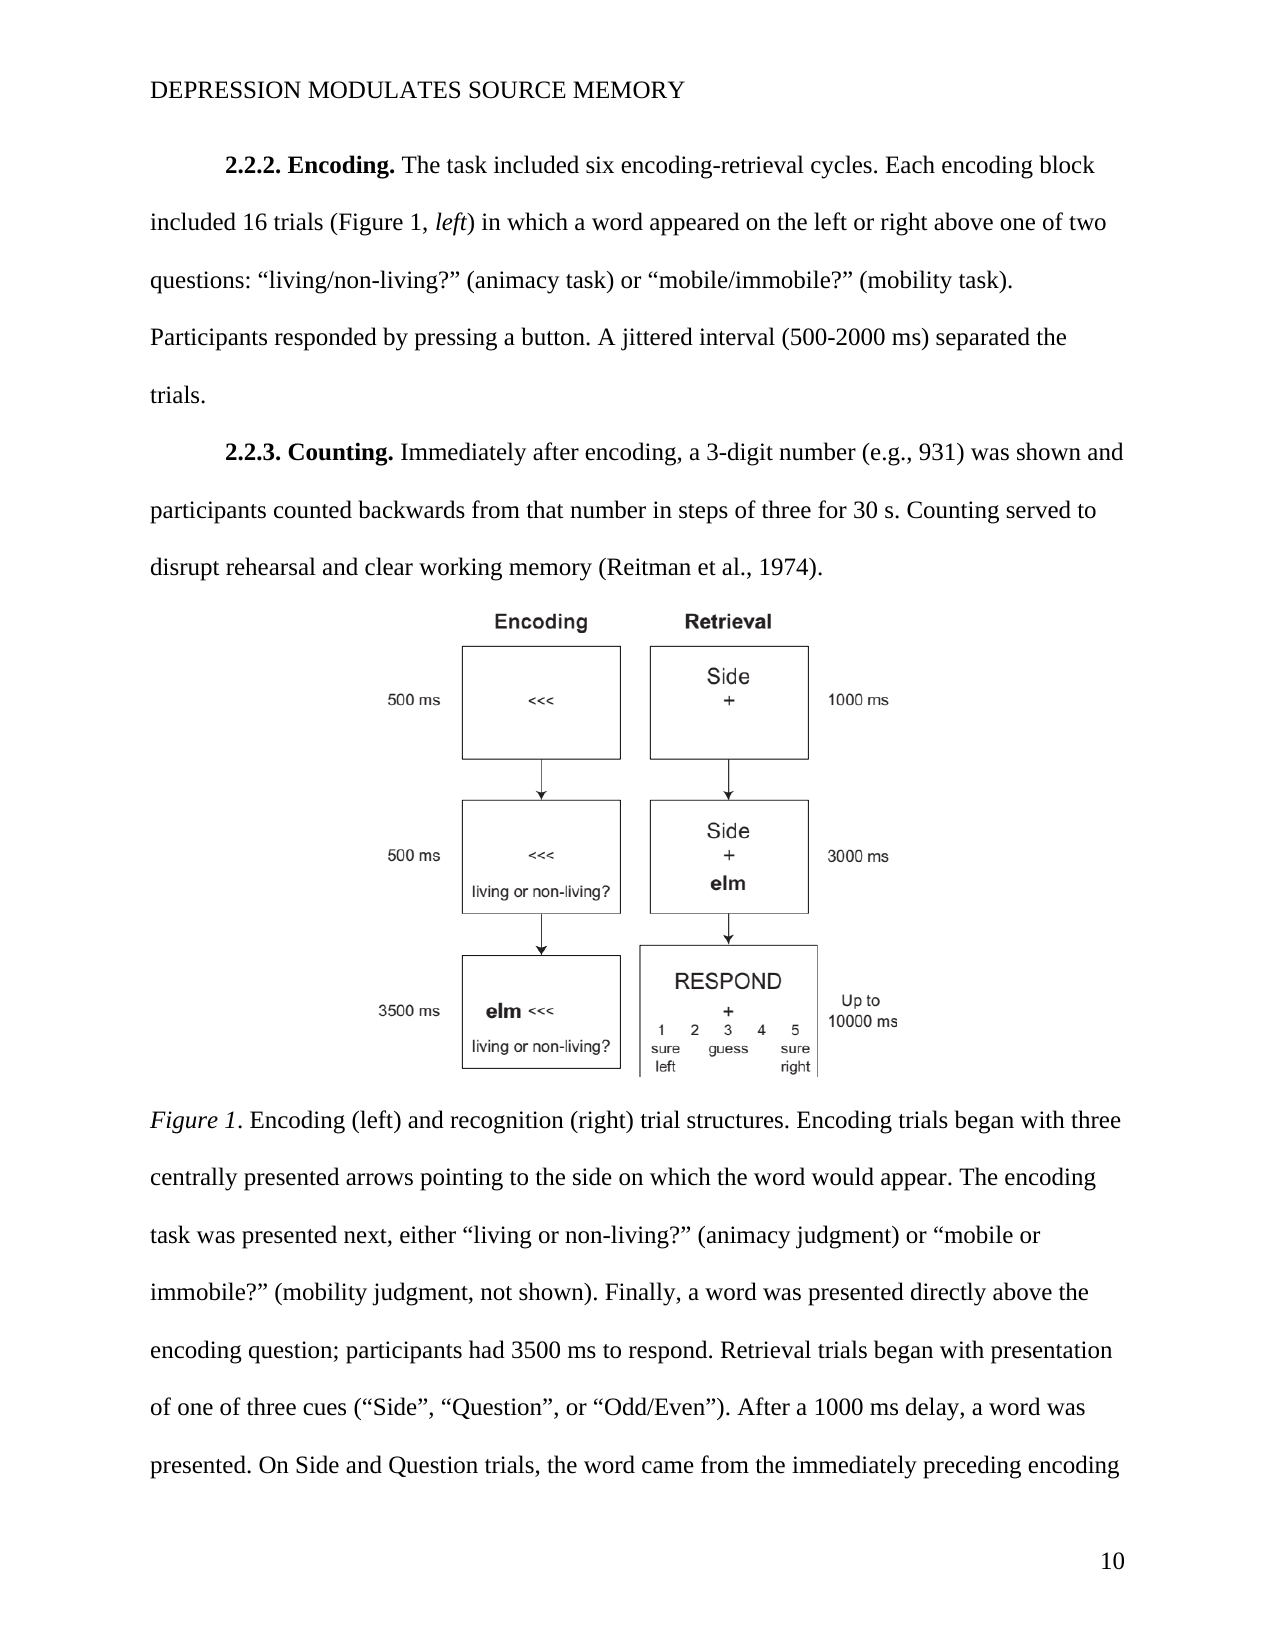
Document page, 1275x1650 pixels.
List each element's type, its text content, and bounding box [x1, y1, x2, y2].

text 2.2.3. Counting. Immediately after encoding, a 3-digit number (e.g., 931) was shown and participants counted backwards from that number in steps of three for 30 s. Counting served to disrupt rehearsal and clear working memory (Reitman et al., 1974). [150, 437, 1125, 581]
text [150, 1105, 1125, 1478]
text 2.2.2. Encoding. The task included six encoding-retrieval cycles. Each encoding block included 16 trials (Figure 1, left) in which a word appeared on the left or right above one of two questions: “living/non-living?” (animacy task) or “mobile/immobile?” (mobility task). Participants responded by pressing a button. A jittered interval (500-2000 ms) separated the trials. [150, 150, 1125, 409]
